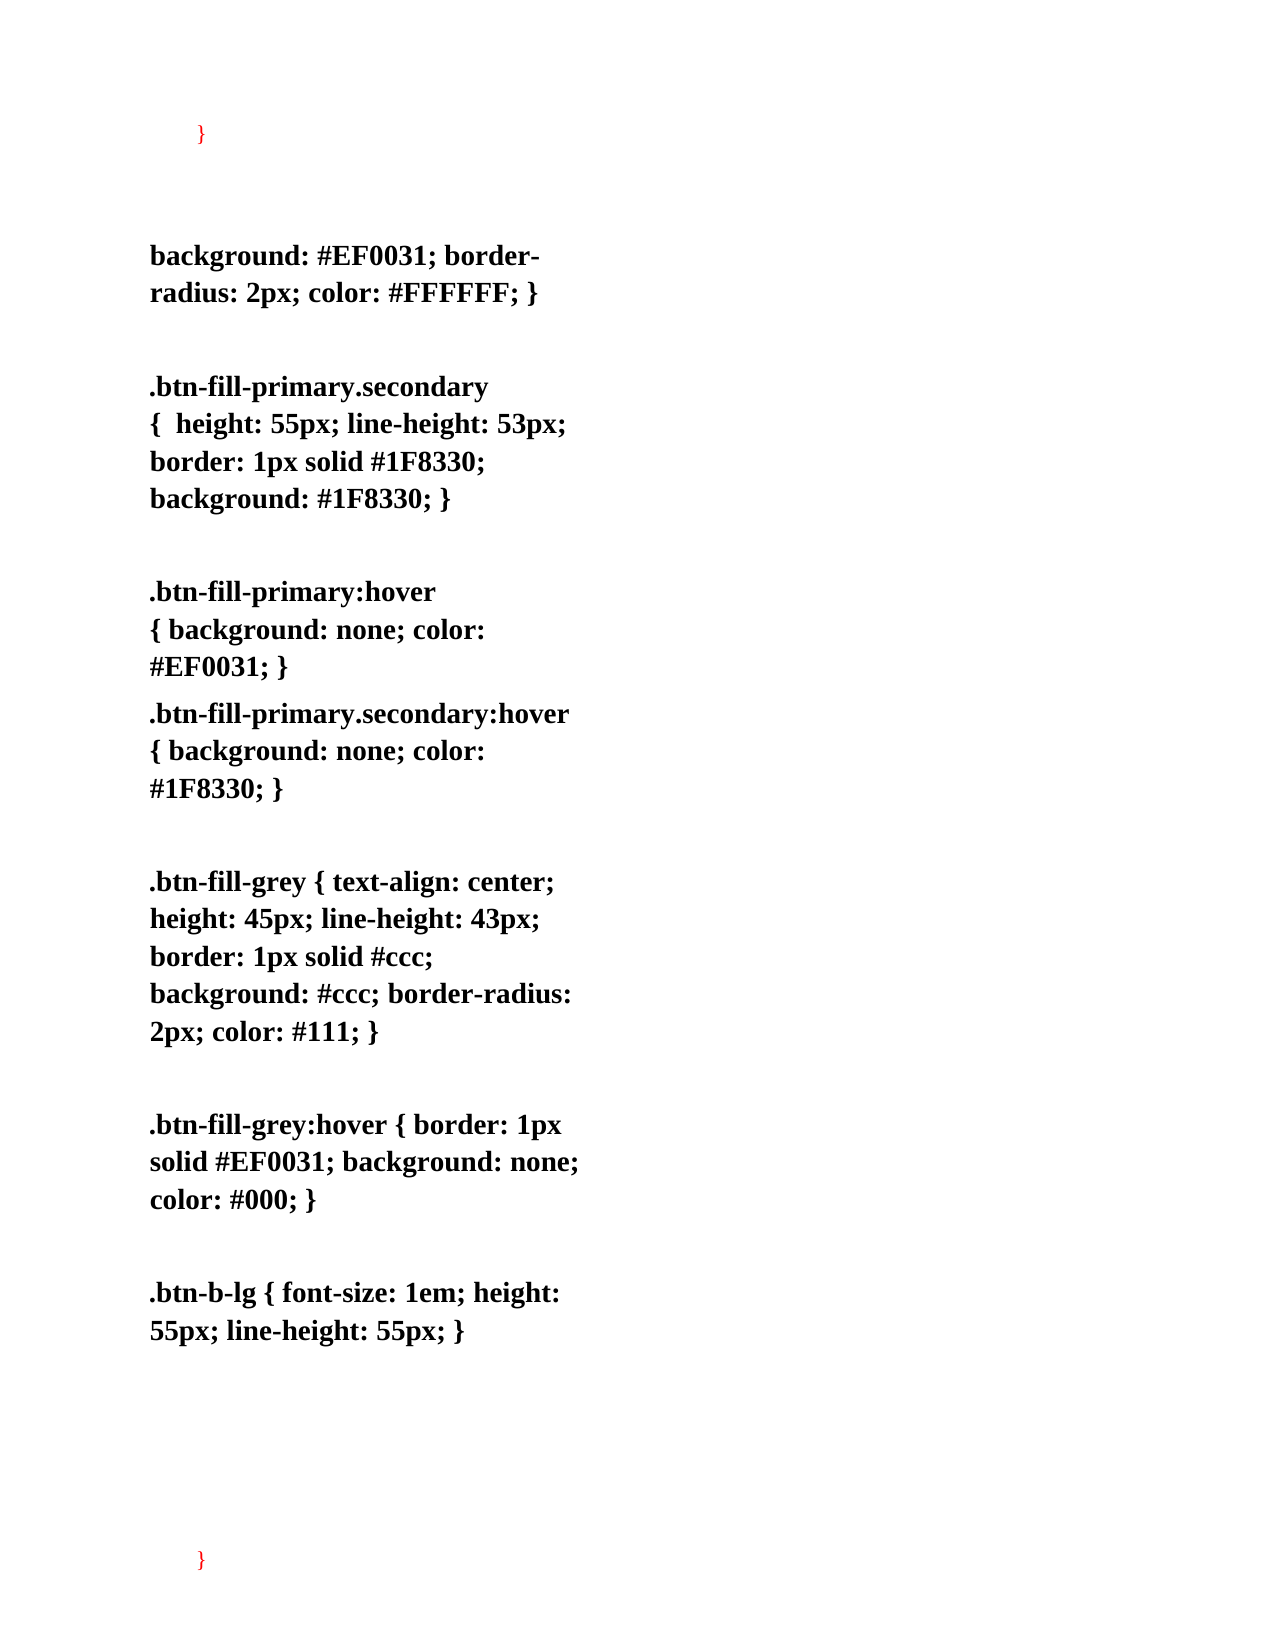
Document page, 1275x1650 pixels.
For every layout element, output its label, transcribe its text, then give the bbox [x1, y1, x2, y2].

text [148, 238, 581, 309]
text .btn-fill-grey { text-align: center; height: 45px; line-height: 43px; border: 1px solid #ccc; background: #ccc; border-radius: 2px; color: #111; } [148, 864, 581, 1047]
text .btn-fill-grey:hover { border: 1px solid #EF0031; background: none; color: #000; } [148, 1107, 581, 1216]
text .btn-b-lg { font-size: 1em; height: 55px; line-height: 55px; } [148, 1275, 581, 1346]
text .btn-fill-primary.secondary:hover { background: none; color: #1F8330; } [148, 696, 581, 804]
text .btn-fill-primary.secondary { height: 55px; line-height: 53px; border: 1px solid #1F8330; background: #1F8330; } [148, 369, 581, 515]
text .btn-fill-primary:hover { background: none; color: #EF0031; } [148, 574, 581, 683]
